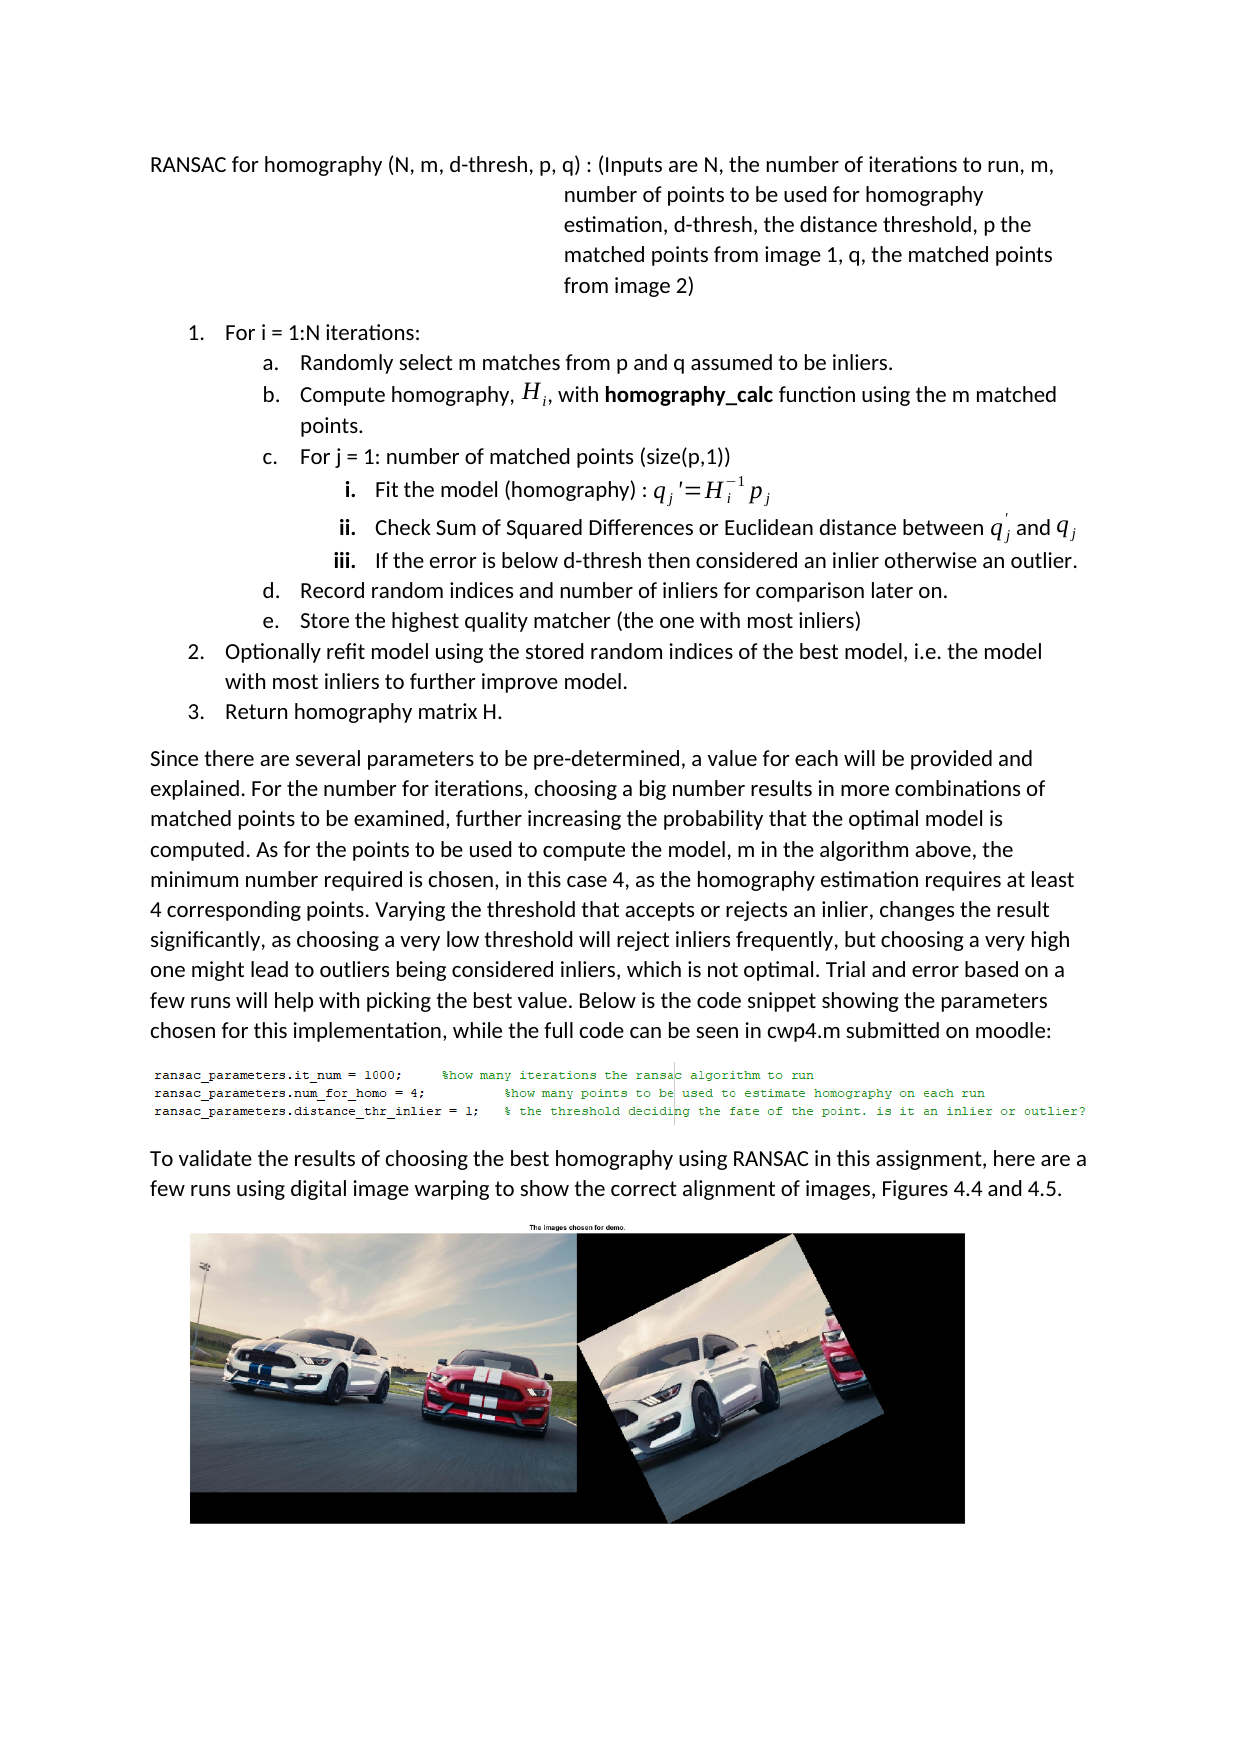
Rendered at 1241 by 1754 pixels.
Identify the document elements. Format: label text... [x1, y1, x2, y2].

list For j = 1: number of matched points (size(p,1)) [262, 442, 1090, 470]
list For i = 1:N iterations: [187, 318, 1090, 346]
list Randomly select m matches from p and q assumed to be inliers. [262, 348, 1090, 376]
picture [150, 1221, 1003, 1554]
list Compute homography, , with homography_calc function using the m matched points. [262, 378, 1090, 440]
picture [150, 1062, 1091, 1125]
text RANSAC for homography (N, m, d-thresh, p, q) : (Inputs are N, the number of iterations to run, m, number of points to be used for homography estimation, d-thresh, the distance threshold, p the matched points from image 1, q, the matched points from image 2) [150, 150, 1090, 299]
list Record random indices and number of inliers for comparison later on. [262, 576, 1090, 604]
list Optionally refit model using the stored random indices of the best model, i.e. the model with most inliers to further improve model. [187, 637, 1090, 695]
list Check Sum of Squared Differences or Euclidean distance between and [356, 509, 1090, 544]
text To validate the results of choosing the best homography using RANSAC in this assignment, here are a few runs using digital image warping to show the correct alignment of images, Figures 4.4 and 4.5. [150, 1144, 1090, 1202]
list If the error is below d-thresh then considered an inlier otherwise an outlier. [356, 546, 1090, 574]
list Fit the model (homography) : [356, 472, 1090, 507]
text Since there are several parameters to be pre-determined, a value for each will be provided and explained. For the number for iterations, choosing a big number results in more combinations of matched points to be examined, further increasing the probability that the optimal model is computed. As for the points to be used to compute the model, m in the algorithm above, the minimum number required is chosen, in this case 4, as the homography estimation requires at least 4 corresponding points. Varying the threshold that accepts or rejects an inlier, changes the result significantly, as choosing a very low threshold will reject inliers frequently, but choosing a very high one might lead to outliers being considered inliers, which is not optimal. Trial and error based on a few runs will help with picking the best value. Below is the code snippet showing the parameters chosen for this implementation, while the full code can be seen in cwp4.m submitted on moodle: [150, 744, 1090, 1044]
list Return homography matrix H. [187, 697, 1090, 725]
list Store the highest quality matcher (the one with most inliers) [262, 607, 1090, 635]
